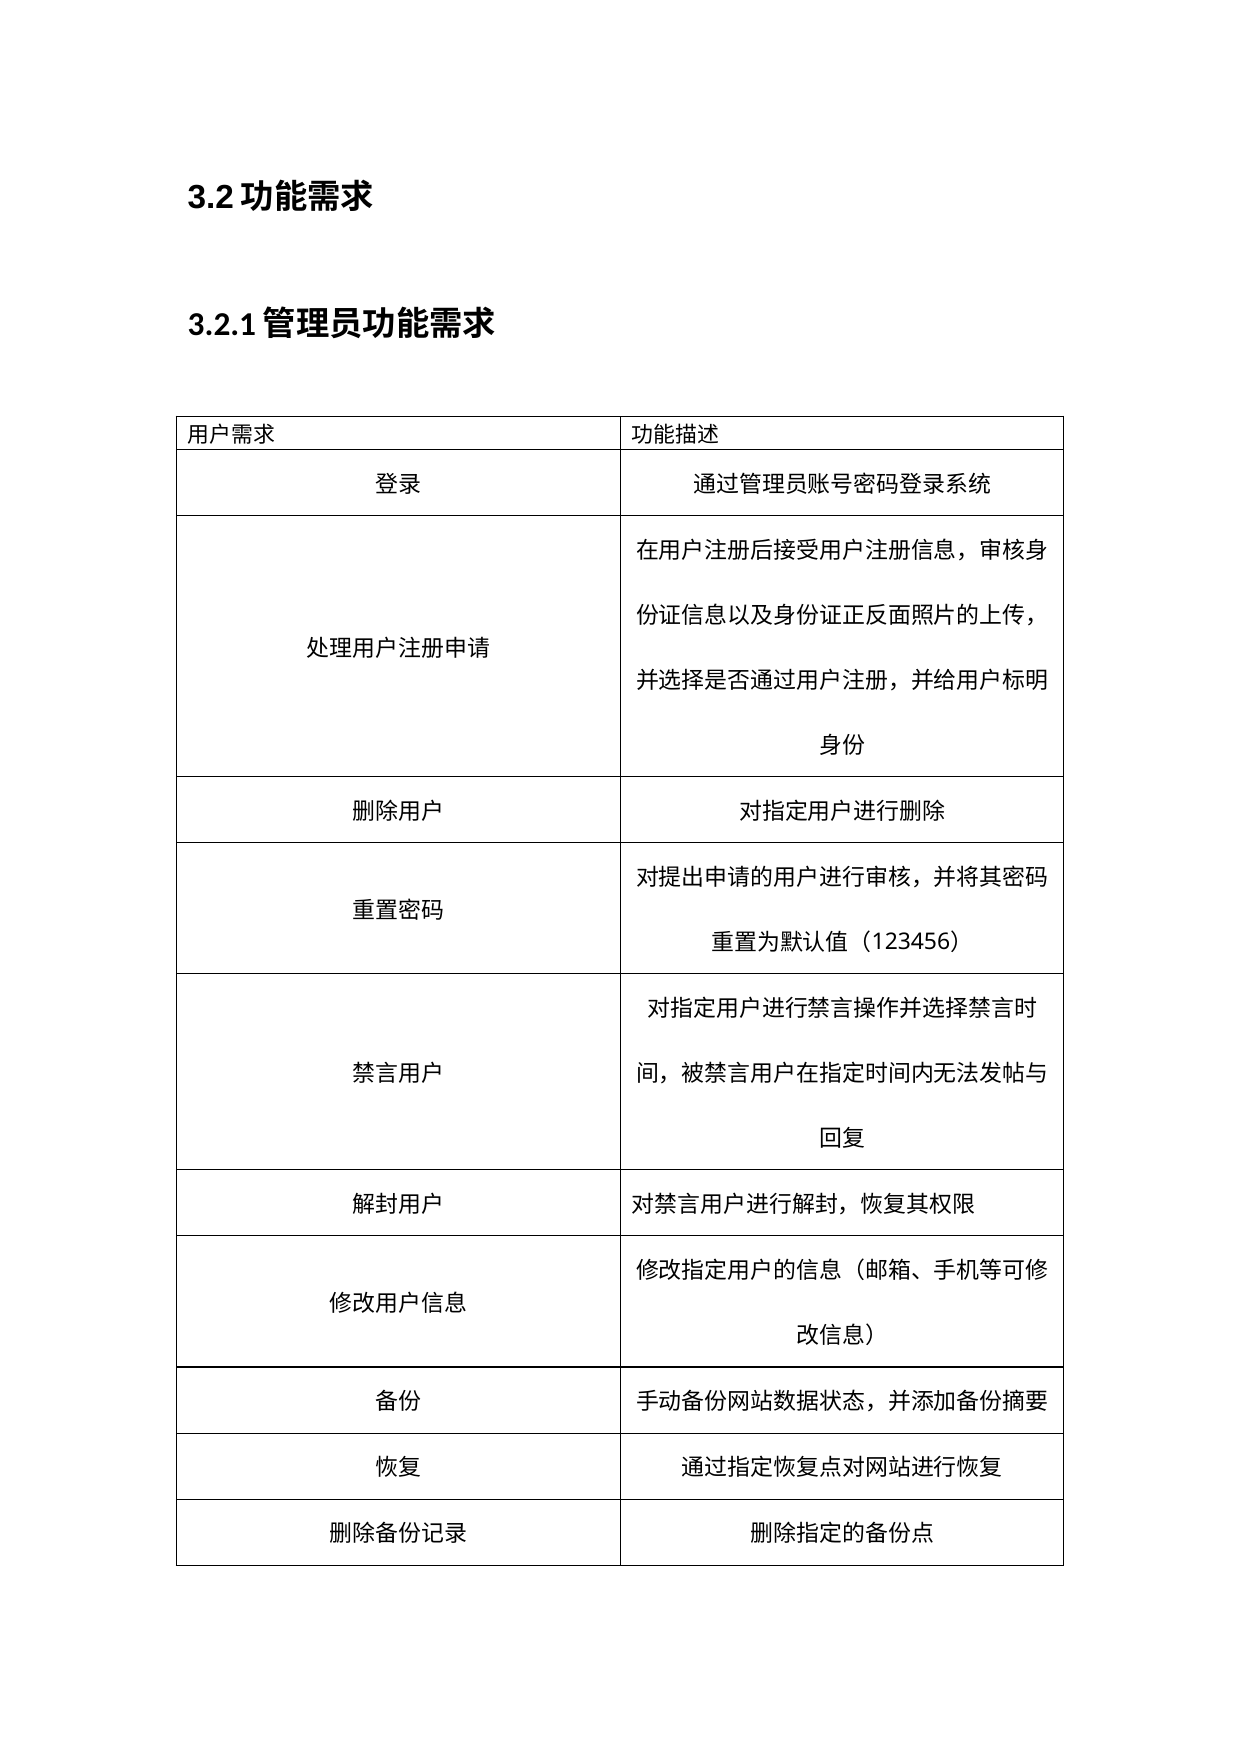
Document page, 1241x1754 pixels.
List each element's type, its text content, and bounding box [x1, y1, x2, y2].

table_cell 删除指定的备份点 [621, 1500, 1063, 1564]
table_cell 重置密码 [177, 843, 620, 973]
table_cell 手动备份网站数据状态，并添加备份摘要 [621, 1368, 1063, 1432]
table_header 功能描述 [621, 417, 1063, 449]
table_cell 对指定用户进行删除 [621, 777, 1063, 842]
table_cell 禁言用户 [177, 974, 620, 1169]
table_cell 删除备份记录 [177, 1500, 620, 1564]
table_cell 对指定用户进行禁言操作并选择禁言时间，被禁言用户在指定时间内无法发帖与回复 [621, 974, 1063, 1169]
table_cell 在用户注册后接受用户注册信息，审核身份证信息以及身份证正反面照片的上传，并选择是否通过用户注册，并给用户标明身份 [621, 516, 1063, 776]
table_cell 修改指定用户的信息（邮箱、手机等可修改信息） [621, 1236, 1063, 1366]
table_cell 备份 [177, 1368, 620, 1432]
table_cell 删除用户 [177, 777, 620, 842]
subtitle 3.2功能需求 [187, 162, 1053, 227]
table_cell 通过管理员账号密码登录系统 [621, 450, 1063, 515]
table_cell 修改用户信息 [177, 1236, 620, 1366]
table_cell 恢复 [177, 1434, 620, 1498]
table_cell 对提出申请的用户进行审核，并将其密码重置为默认值（123456） [621, 843, 1063, 973]
table_header 用户需求 [177, 417, 620, 449]
table_cell 解封用户 [177, 1170, 620, 1235]
table_cell 处理用户注册申请 [177, 516, 620, 776]
table_cell 登录 [177, 450, 620, 515]
table_cell 通过指定恢复点对网站进行恢复 [621, 1434, 1063, 1498]
table_cell 对禁言用户进行解封，恢复其权限 [621, 1170, 1063, 1235]
subtitle 3.2.1管理员功能需求 [187, 289, 1053, 354]
